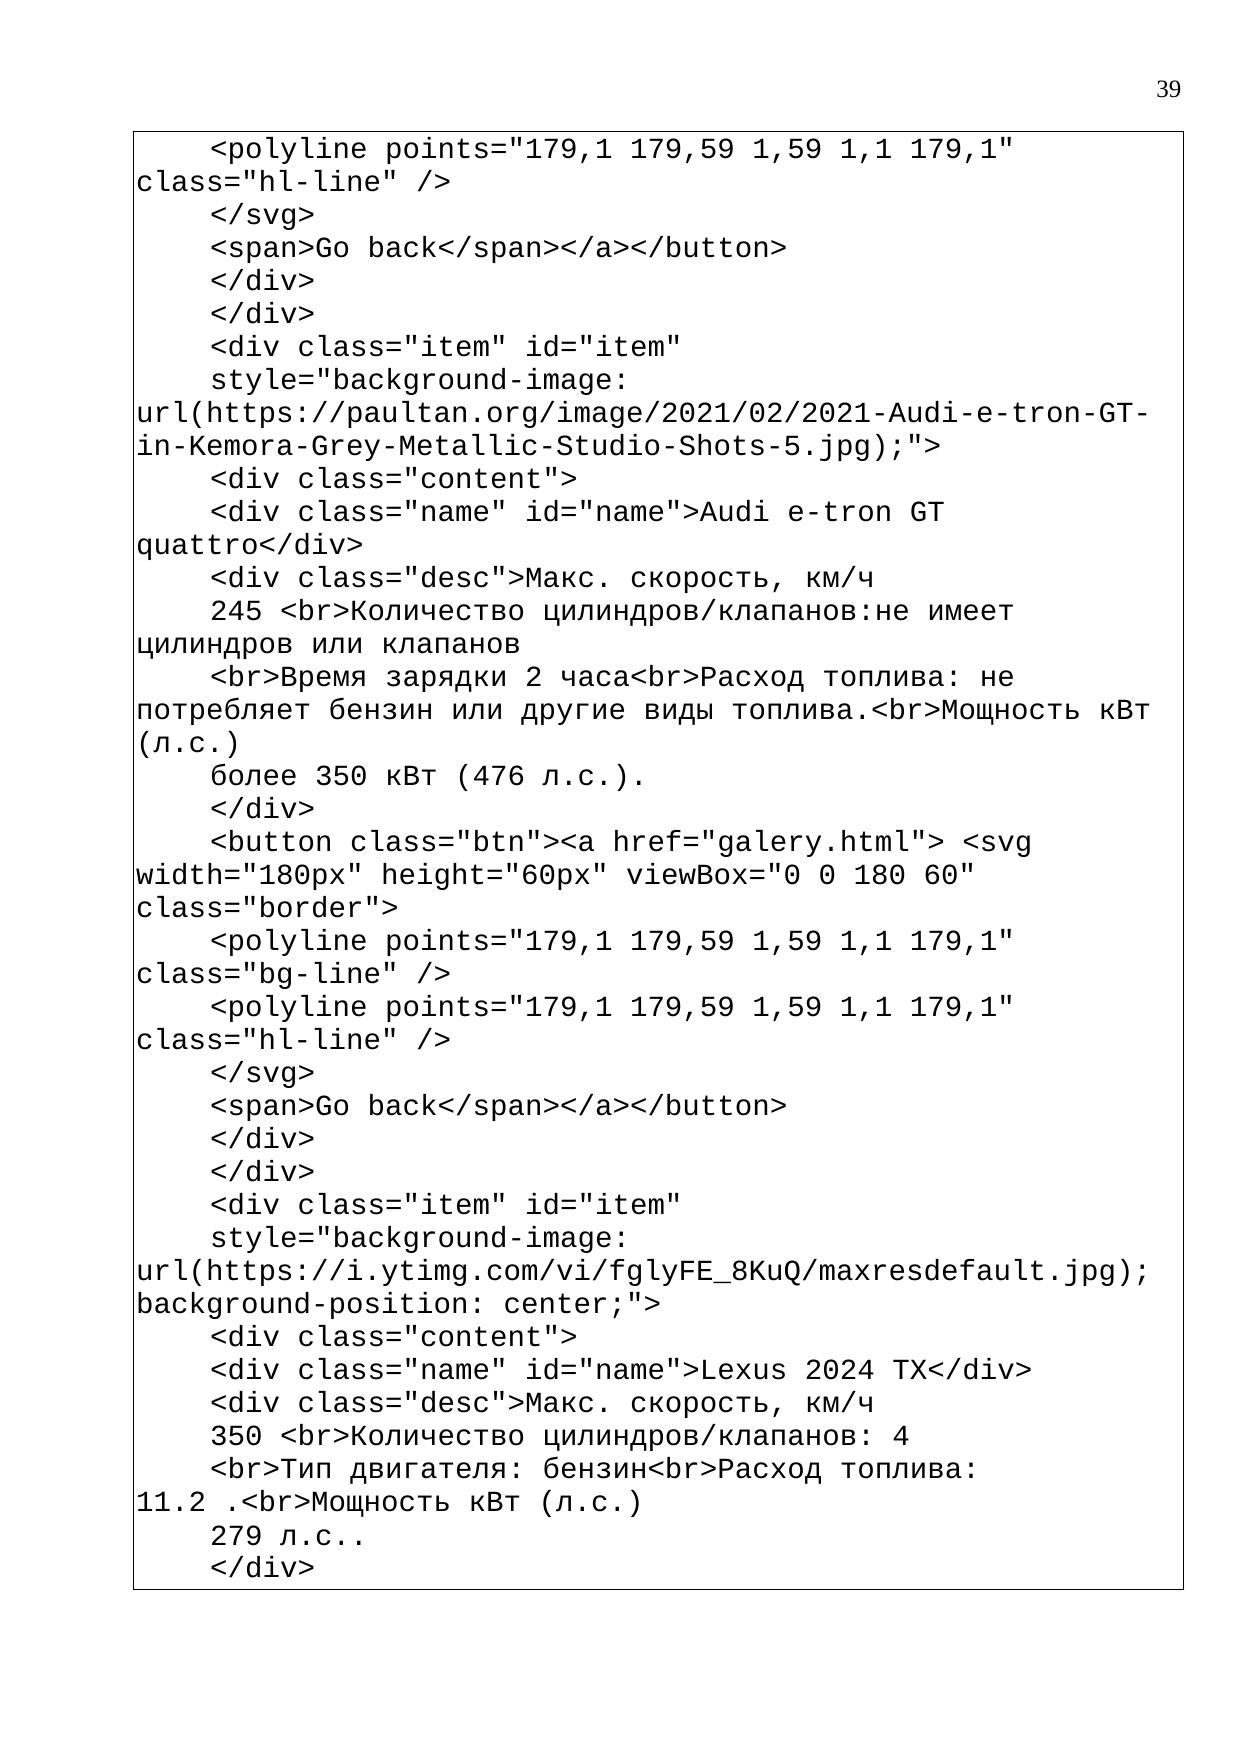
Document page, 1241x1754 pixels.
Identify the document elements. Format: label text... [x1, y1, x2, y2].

text <div class="name" id="name">Audi e-tron GT quattro</div> [136, 497, 1181, 563]
text <div class="item" id="item" [136, 332, 1181, 365]
text <div class="item" id="item" [136, 1190, 1181, 1223]
text style="background-image: url(https://i.ytimg.com/vi/fglyFE_8KuQ/maxresdefault.jpg); background-position: center;"> [136, 1223, 1181, 1322]
text <br>Тип двигателя: бензин<br>Расход топлива: 11.2 .<br>Мощность кВт (л.с.) [136, 1454, 1181, 1521]
text <div class="content"> [136, 464, 1181, 497]
text <button class="btn"><a href="galery.html"> <svg width="180px" height="60px" viewBox="0 0 180 60" class="border"> [136, 827, 1181, 926]
text <div class="content"> [136, 1322, 1181, 1356]
text <div class="name" id="name">Lexus 2024 TX</div> [136, 1356, 1181, 1388]
text </div> [134, 1551, 1183, 1589]
text </div> [136, 266, 1181, 299]
text <polyline points="179,1 179,59 1,59 1,1 179,1" class="bg-line" /> [136, 926, 1181, 992]
text <div class="desc">Макс. скорость, км/ч [136, 1388, 1181, 1422]
text </div> [136, 1124, 1181, 1157]
text <polyline points="179,1 179,59 1,59 1,1 179,1" class="hl-line" /> [136, 992, 1181, 1058]
text <span>Go back</span></a></button> [136, 1091, 1181, 1124]
text <polyline points="179,1 179,59 1,59 1,1 179,1" class="hl-line" /> [134, 132, 1183, 200]
text <span>Go back</span></a></button> [136, 233, 1181, 266]
text </div> [136, 1157, 1181, 1190]
text 245 <br>Количество цилиндров/клапанов:не имеет цилиндров или клапанов [136, 596, 1181, 662]
text </div> [136, 299, 1181, 332]
text style="background-image: url(https://paultan.org/image/2021/02/2021-Audi-e-tron-GT-in-Kemora-Grey-Metallic-Studio-Shots-5.jpg);"> [136, 365, 1181, 464]
text <br>Время зарядки 2 часа<br>Расход топлива: не потребляет бензин или другие виды топлива.<br>Мощность кВт (л.с.) [136, 662, 1181, 761]
text 350 <br>Количество цилиндров/клапанов: 4 [136, 1422, 1181, 1454]
text </svg> [136, 1058, 1181, 1091]
text 279 л.с.. [136, 1521, 1181, 1551]
text <div class="desc">Макс. скорость, км/ч [136, 563, 1181, 596]
text </div> [136, 794, 1181, 827]
text более 350 кВт (476 л.с.). [136, 761, 1181, 794]
text </svg> [136, 200, 1181, 233]
